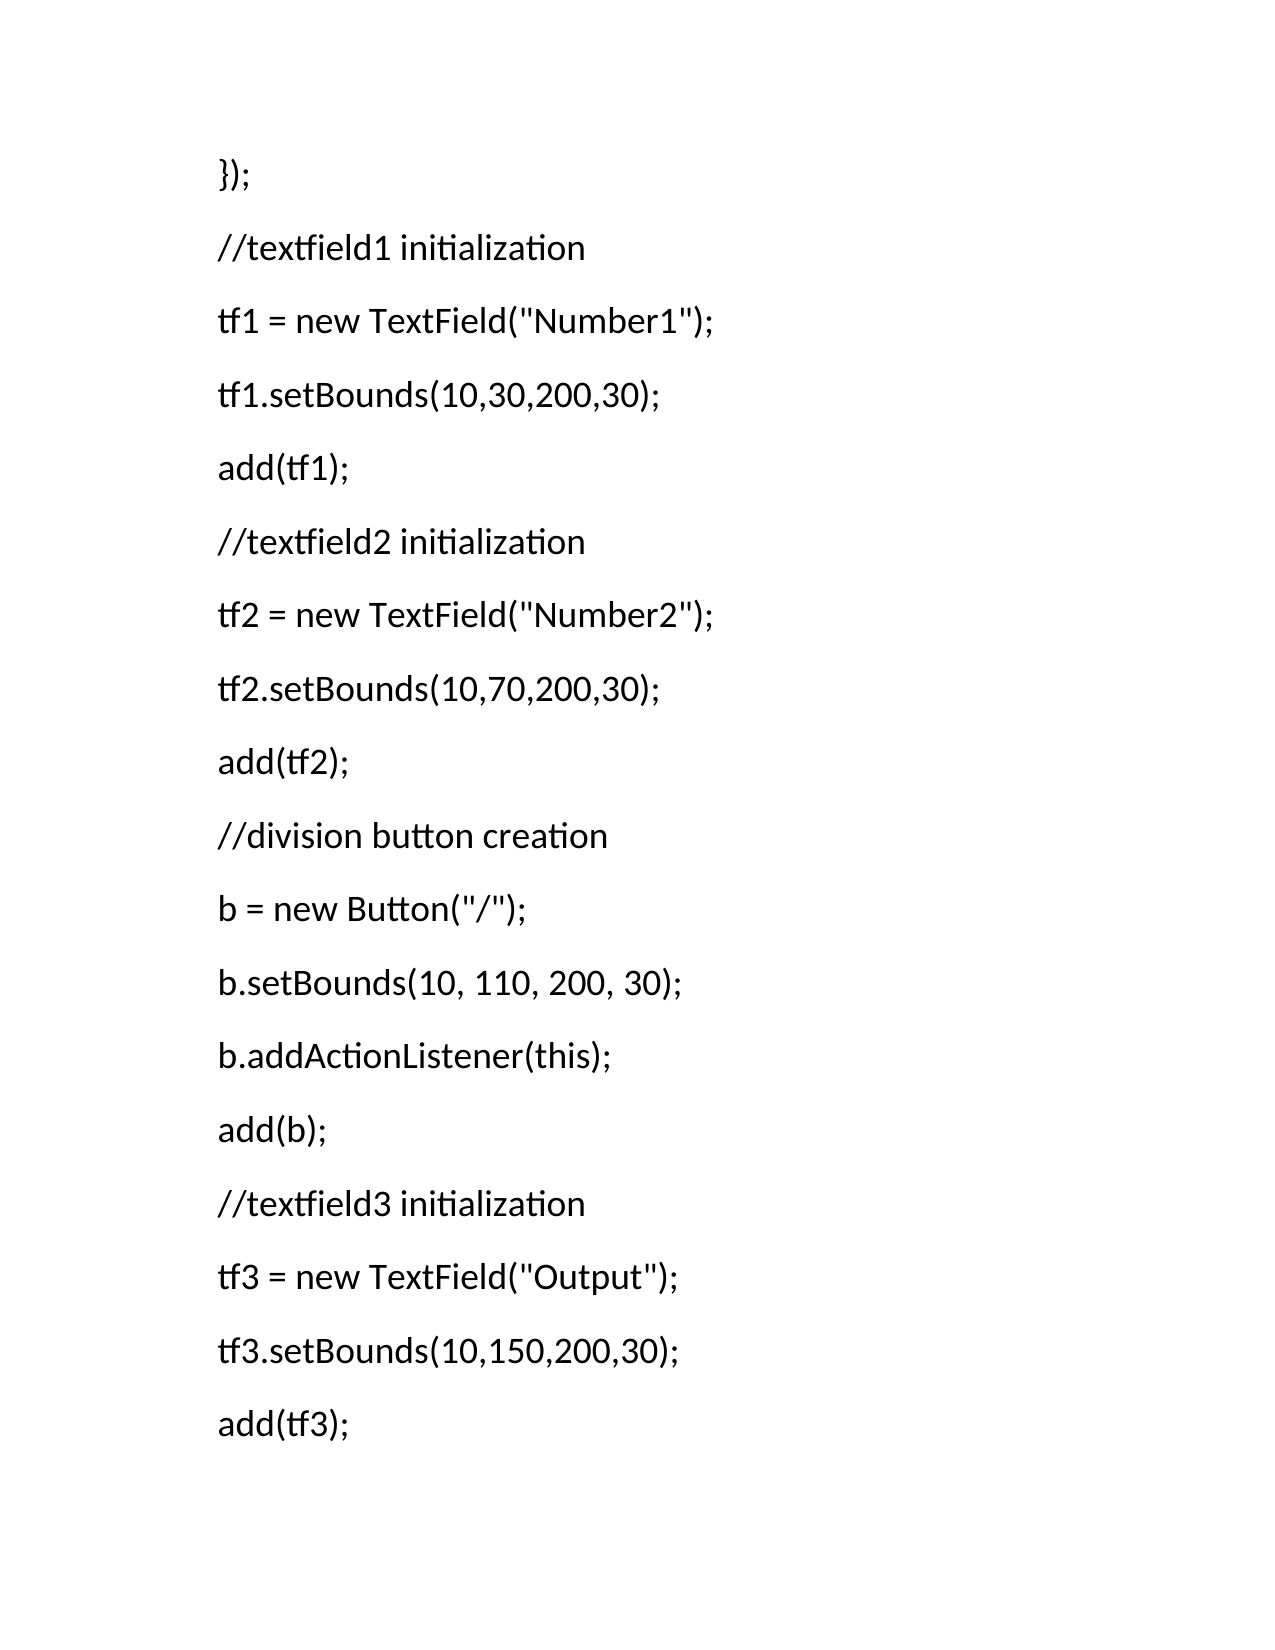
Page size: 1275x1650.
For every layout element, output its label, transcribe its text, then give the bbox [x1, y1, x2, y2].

text b.addActionListener(this); [150, 1032, 1125, 1078]
text add(tf1); [150, 444, 1125, 490]
text //textfield2 initialization [150, 518, 1125, 563]
text tf2 = new TextField("Number2"); [150, 591, 1125, 637]
text b = new Button("/"); [150, 885, 1125, 931]
text //textfield1 initialization [150, 223, 1125, 269]
text //textfield3 initialization [150, 1179, 1125, 1225]
text b.setBounds(10, 110, 200, 30); [150, 959, 1125, 1005]
text add(tf3); [150, 1400, 1125, 1446]
text add(tf2); [150, 738, 1125, 784]
text tf1 = new TextField("Number1"); [150, 297, 1125, 343]
text tf3.setBounds(10,150,200,30); [150, 1327, 1125, 1372]
text //division button creation [150, 812, 1125, 858]
text add(b); [150, 1106, 1125, 1152]
text }); [150, 150, 1125, 196]
text tf1.setBounds(10,30,200,30); [150, 371, 1125, 416]
text tf3 = new TextField("Output"); [150, 1253, 1125, 1299]
text tf2.setBounds(10,70,200,30); [150, 665, 1125, 711]
